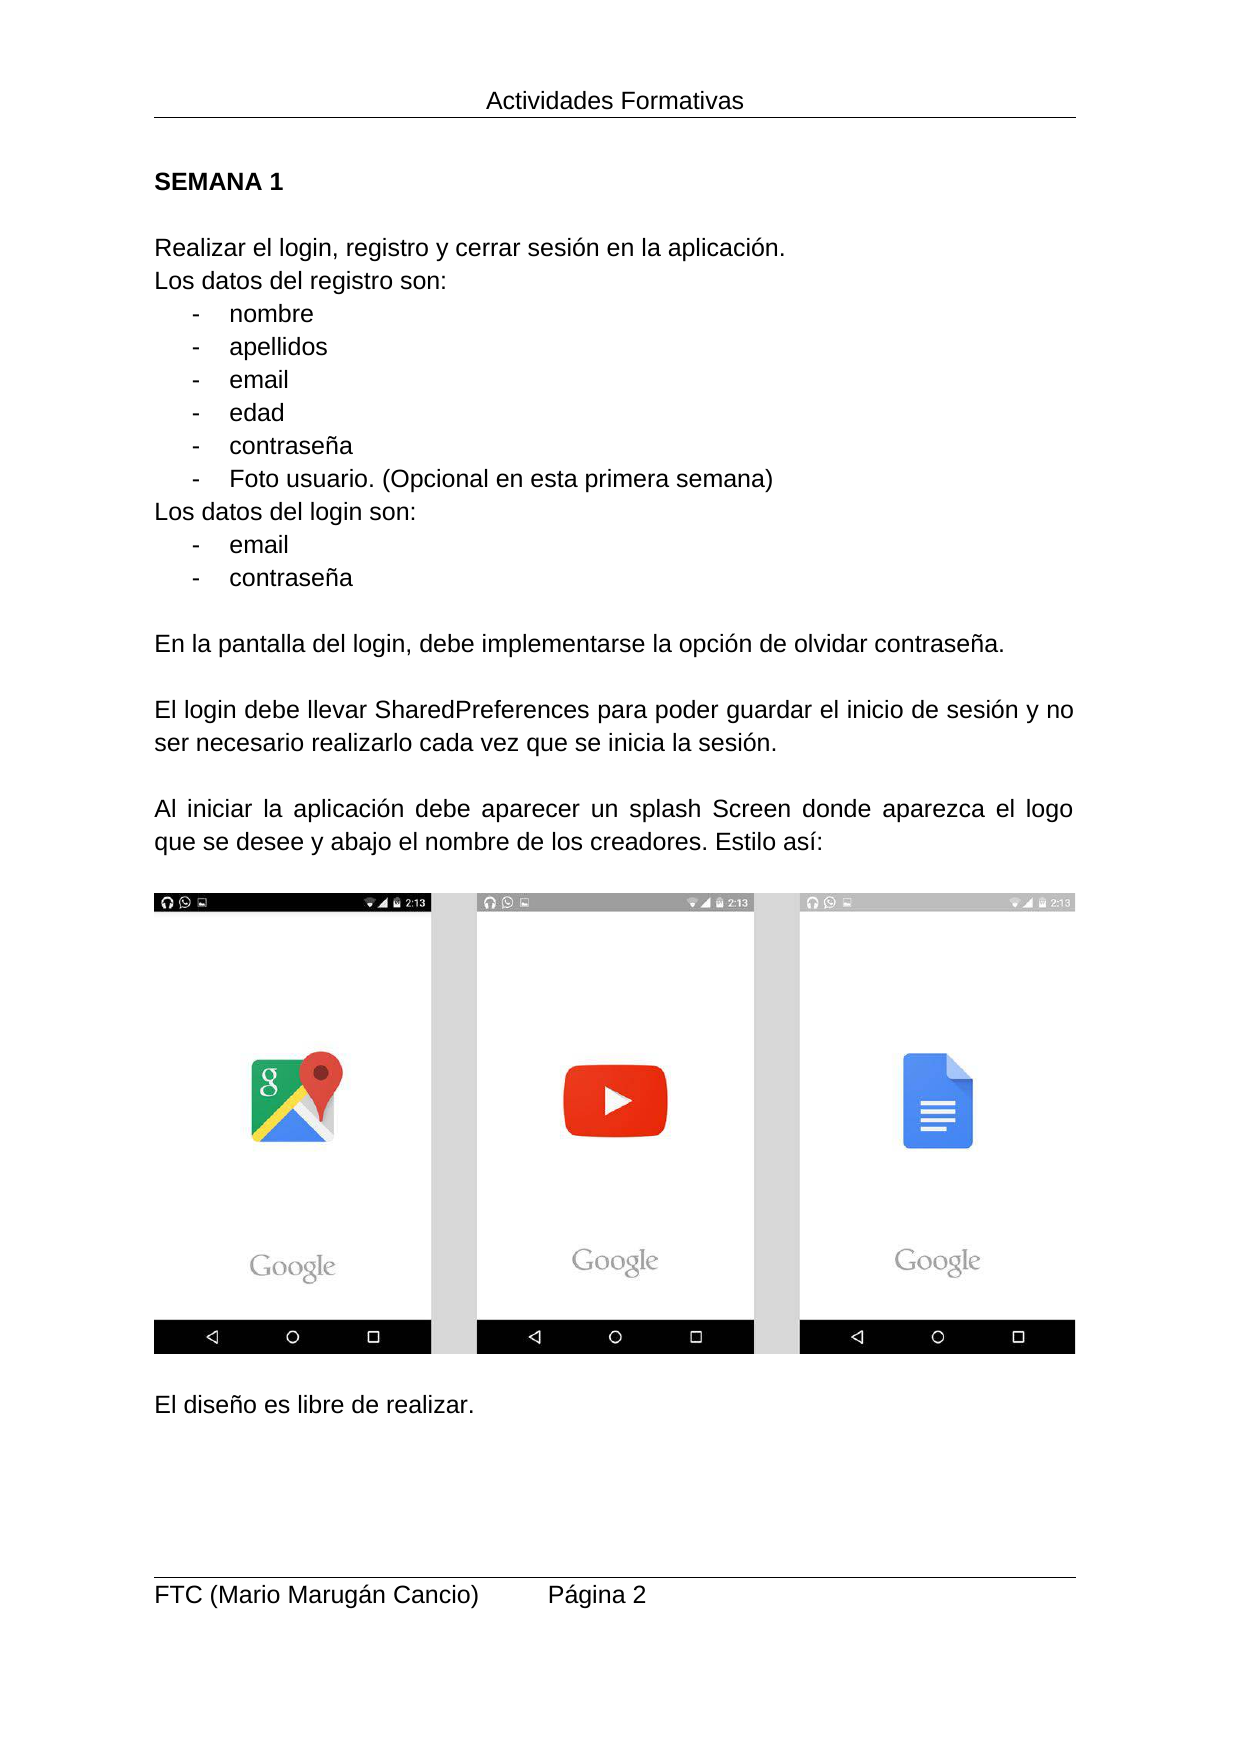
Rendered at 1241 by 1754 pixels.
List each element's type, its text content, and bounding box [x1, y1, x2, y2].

list Foto usuario. (Opcional en esta primera semana) [192, 464, 1076, 493]
list contraseña [192, 431, 1076, 459]
text El login debe llevar SharedPreferences para poder guardar el inicio de sesión y no ser necesario realizarlo cada vez que se inicia la sesión. [154, 695, 1076, 757]
text El diseño es libre de realizar. [154, 1390, 1076, 1419]
text Realizar el login, registro y cerrar sesión en la aplicación. [154, 233, 1076, 261]
picture [154, 893, 1075, 1354]
text En la pantalla del login, debe implementarse la opción de olvidar contraseña. [154, 629, 1076, 658]
list apellidos [192, 332, 1076, 361]
text Los datos del login son: [154, 497, 1076, 526]
subtitle SEMANA 1 [154, 167, 323, 195]
list contraseña [192, 563, 1076, 592]
text Al iniciar la aplicación debe aparecer un splash Screen donde aparezca el logo que se desee y abajo el nombre de los creadores. Estilo así: [154, 794, 1076, 856]
text Los datos del registro son: [154, 266, 1076, 294]
list email [192, 530, 1076, 559]
list edad [192, 398, 1076, 427]
list nombre [192, 299, 1076, 327]
list email [192, 365, 1076, 393]
